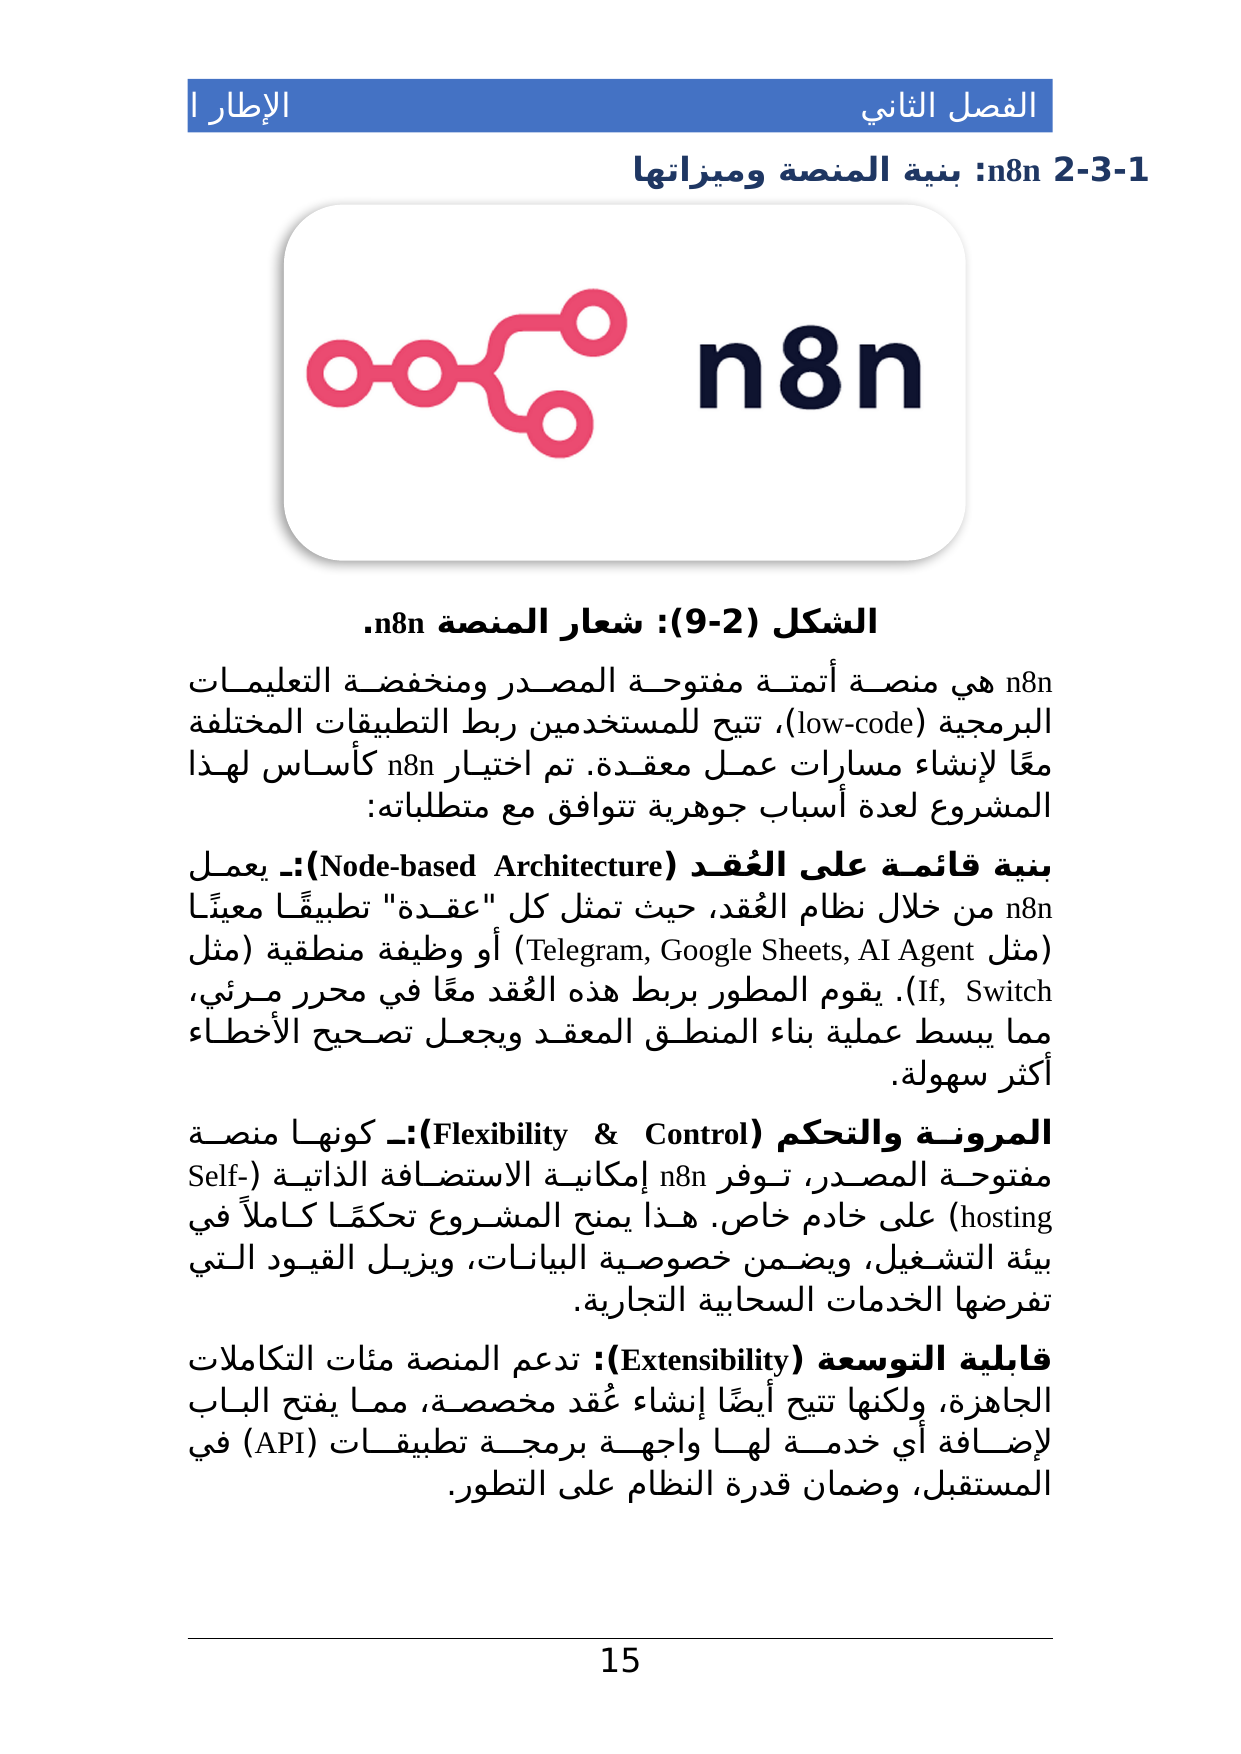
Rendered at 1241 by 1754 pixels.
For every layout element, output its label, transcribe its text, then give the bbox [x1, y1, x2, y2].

text قابلية التوسعة (Extensibility): تدعم المنصة مئات التكاملات الجاهزة، ولكنها تتيح أيضًا إنشاء عُقد مخصصة، مما يفتح الباب لإضافة أي خدمة لها واجهة برمجة تطبيقات (API) في المستقبل، وضمان قدرة النظام على التطور. [187, 1339, 1053, 1504]
text n8n هي منصة أتمتة مفتوحة المصدر ومنخفضة التعليمات البرمجية (low-code)، تتيح للمستخدمين ربط التطبيقات المختلفة معًا لإنشاء مسارات عمل معقدة. تم اختيار n8n كأساس لهذا المشروع لعدة أسباب جوهرية تتوافق مع متطلباته: [187, 661, 1053, 826]
text المرونة والتحكم (Flexibility & Control): كونها منصة مفتوحة المصدر، توفر n8n إمكانية الاستضافة الذاتية (Self-hosting) على خادم خاص. هذا يمنح المشروع تحكمًا كاملاً في بيئة التشغيل، ويضمن خصوصية البيانات، ويزيل القيود التي تفرضها الخدمات السحابية التجارية. [187, 1113, 1053, 1319]
subtitle n8n: بنية المنصة وميزاتها [187, 150, 1053, 189]
text بنية قائمة على العُقد (Node-based Architecture): يعمل n8n من خلال نظام العُقد، حيث تمثل كل "عقدة" تطبيقًا معينًا (مثل Telegram, Google Sheets, AI Agent) أو وظيفة منطقية (مثل If, Switch). يقوم المطور بربط هذه العُقد معًا في محرر مرئي، مما يبسط عملية بناء المنطق المعقد ويجعل تصحيح الأخطاء أكثر سهولة. [187, 845, 1053, 1093]
picture [283, 204, 966, 561]
